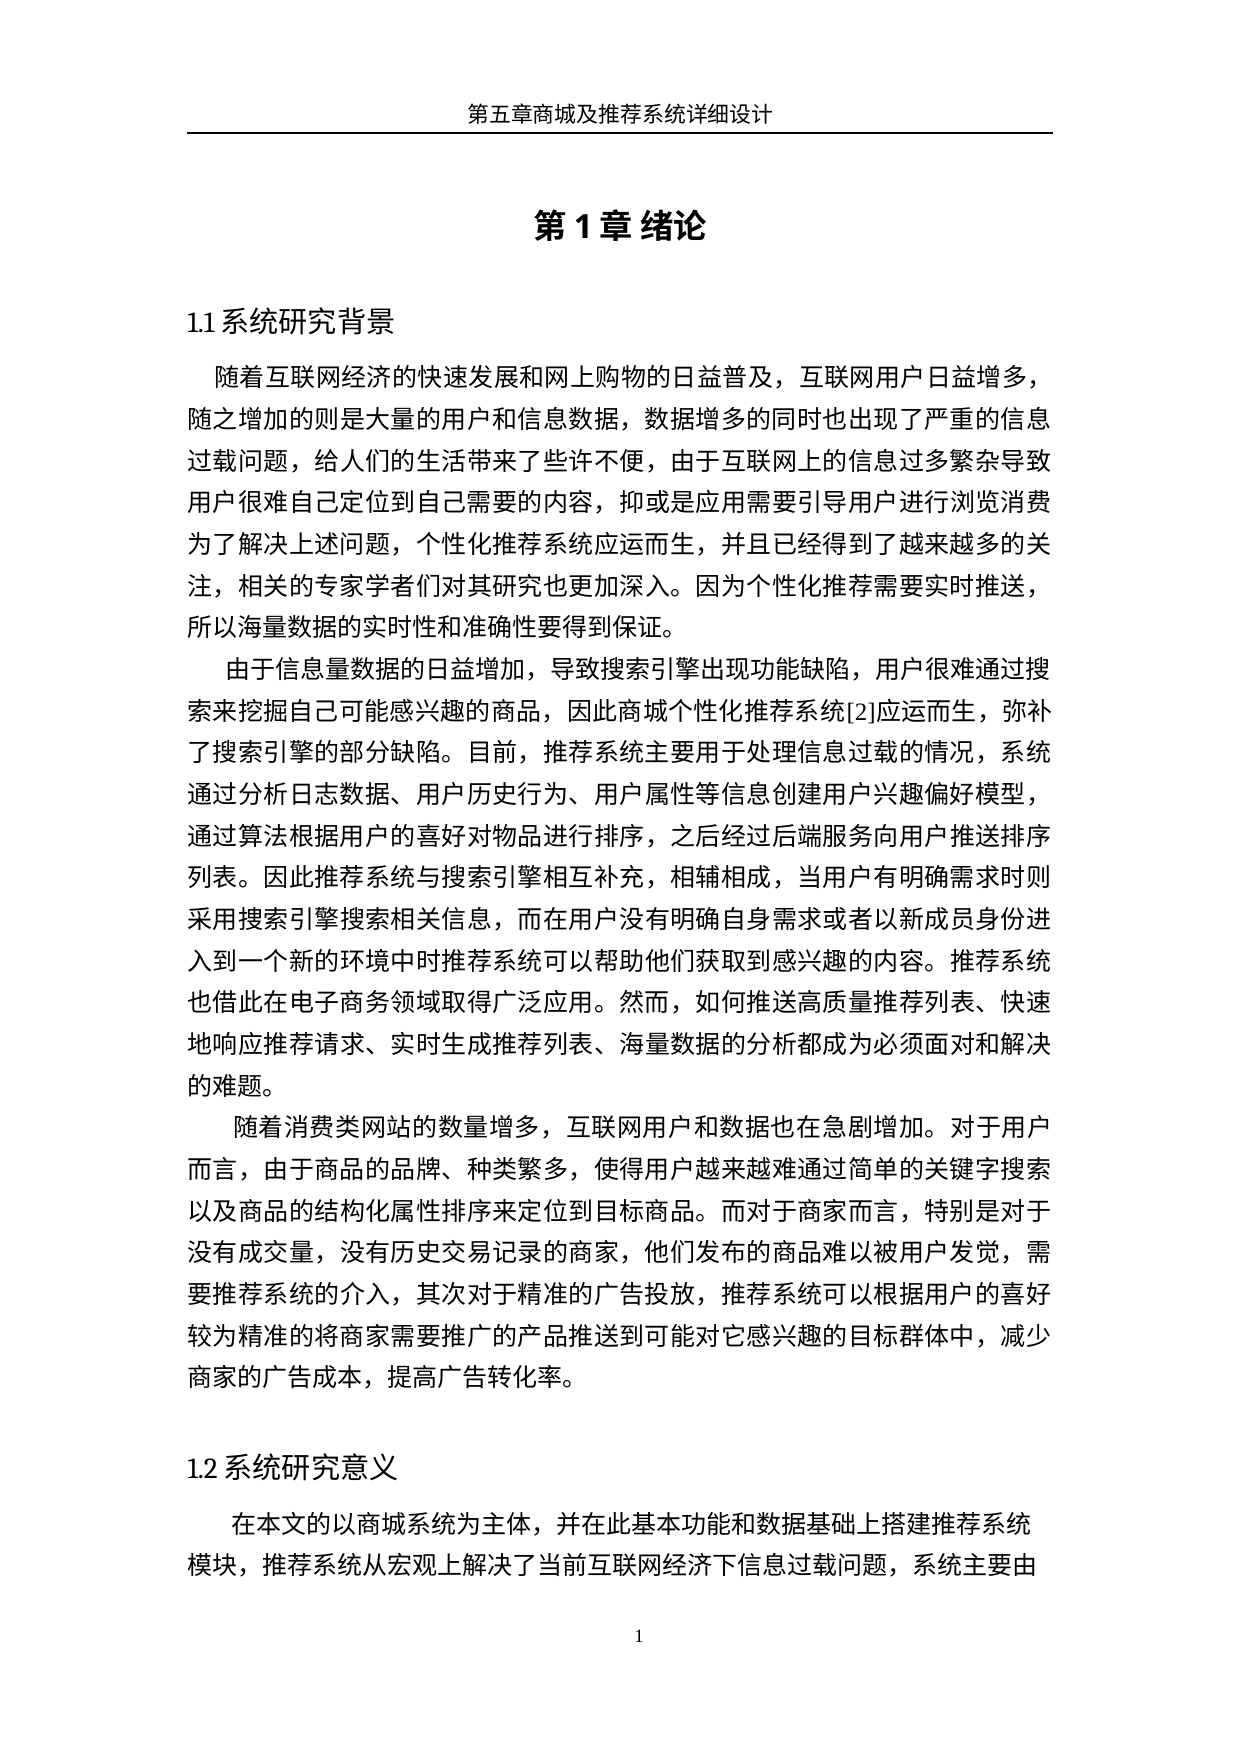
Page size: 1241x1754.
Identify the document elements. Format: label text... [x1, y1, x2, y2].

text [187, 1500, 1053, 1583]
subtitle 第1章 绪论 [187, 200, 1053, 248]
subtitle 1.2系统研究意义 [187, 1445, 1053, 1487]
text 随着消费类网站的数量增多，互联网用户和数据也在急剧增加。对于用户而言，由于商品的品牌、种类繁多，使得用户越来越难通过简单的关键字搜索以及商品的结构化属性排序来定位到目标商品。而对于商家而言，特别是对于没有成交量，没有历史交易记录的商家，他们发布的商品难以被用户发觉，需要推荐系统的介入，其次对于精准的广告投放，推荐系统可以根据用户的喜好，较为精准的将商家需要推广的产品推送到可能对它感兴趣的目标群体中，减少商家的广告成本，提高广告转化率。 [187, 1103, 1053, 1395]
text 随着互联网经济的快速发展和网上购物的日益普及，互联网用户日益增多，随之增加的则是大量的用户和信息数据，数据增多的同时也出现了严重的信息过载问题，给人们的生活带来了些许不便，由于互联网上的信息过多繁杂导致用户很难自己定位到自己需要的内容，抑或是应用需要引导用户进行浏览消费，为了解决上述问题，个性化推荐系统应运而生，并且已经得到了越来越多的关注，相关的专家学者们对其研究也更加深入。因为个性化推荐需要实时推送，所以海量数据的实时性和准确性要得到保证。 [187, 353, 1053, 645]
subtitle 1.1系统研究背景 [187, 298, 1053, 341]
text 由于信息量数据的日益增加，导致搜索引擎出现功能缺陷，用户很难通过搜索来挖掘自己可能感兴趣的商品，因此商城个性化推荐系统[2]应运而生，弥补了搜索引擎的部分缺陷。目前，推荐系统主要用于处理信息过载的情况，系统通过分析日志数据、用户历史行为、用户属性等信息创建用户兴趣偏好模型，通过算法根据用户的喜好对物品进行排序，之后经过后端服务向用户推送排序列表。因此推荐系统与搜索引擎相互补充，相辅相成，当用户有明确需求时则采用捜索引擎搜索相关信息，而在用户没有明确自身需求或者以新成员身份进入到一个新的环境中时推荐系统可以帮助他们获取到感兴趣的内容。推荐系统也借此在电子商务领域取得广泛应用。然而，如何推送高质量推荐列表、快速地响应推荐请求、实时生成推荐列表、海量数据的分析都成为必须面对和解决的难题。 [187, 645, 1053, 1103]
